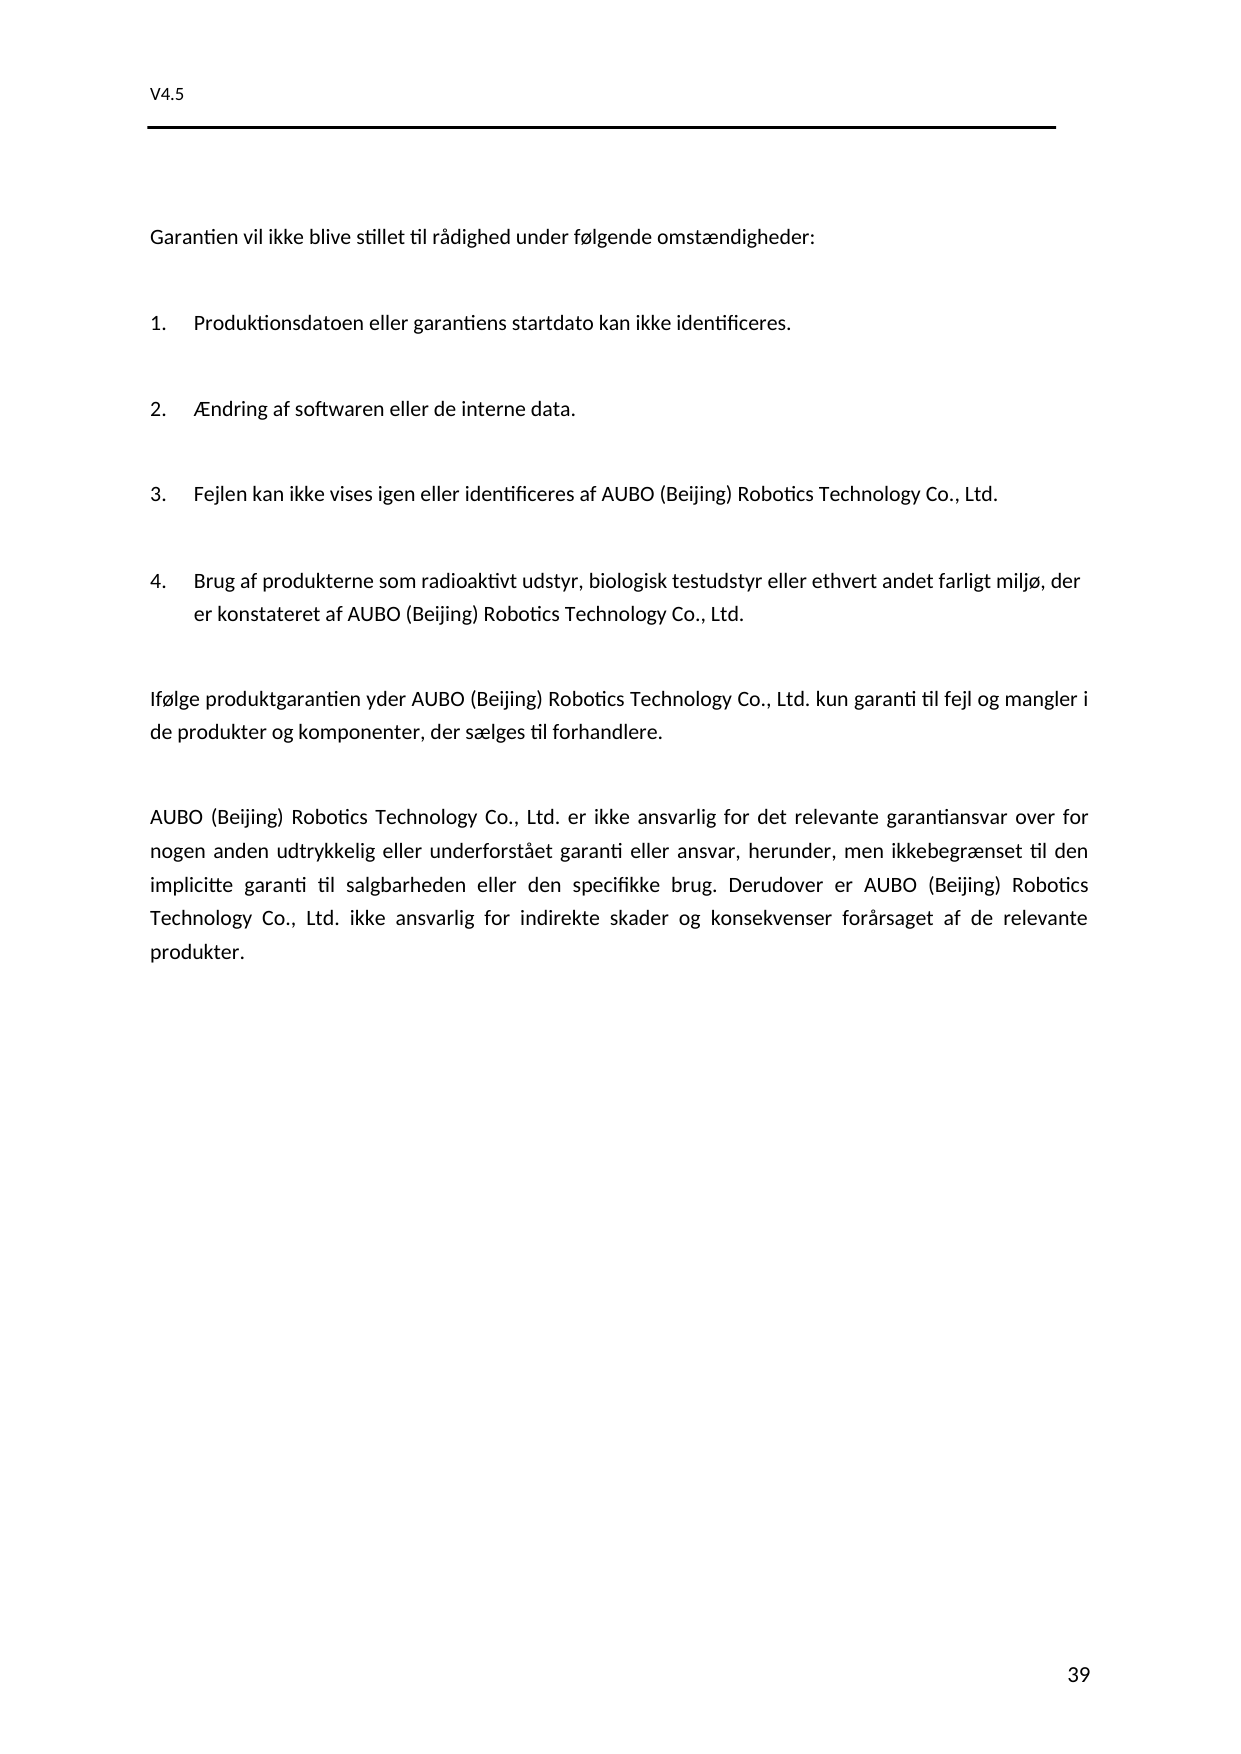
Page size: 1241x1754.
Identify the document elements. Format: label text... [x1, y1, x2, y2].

list Produktionsdatoen eller garantiens startdato kan ikke identificeres. [150, 309, 1090, 336]
text Ifølge produktgarantien yder AUBO (Beijing) Robotics Technology Co., Ltd. kun garanti til fejl og mangler i de produkter og komponenter, der sælges til forhandlere. [150, 685, 1089, 745]
list Ændring af softwaren eller de interne data. [150, 395, 1090, 421]
text Garantien vil ikke blive stillet til rådighed under følgende omstændigheder: [150, 223, 1090, 250]
list Brug af produkterne som radioaktivt udstyr, biologisk testudstyr eller ethvert andet farligt miljø, der er konstateret af AUBO (Beijing) Robotics Technology Co., Ltd. [150, 567, 1089, 627]
list Fejlen kan ikke vises igen eller identificeres af AUBO (Beijing) Robotics Technology Co., Ltd. [150, 480, 1090, 507]
text AUBO (Beijing) Robotics Technology Co., Ltd. er ikke ansvarlig for det relevante garantiansvar over for nogen anden udtrykkelig eller underforstået garanti eller ansvar, herunder, men ikkebegrænset til den implicitte garanti til salgbarheden eller den specifikke brug. Derudover er AUBO (Beijing) Robotics Technology Co., Ltd. ikke ansvarlig for indirekte skader og konsekvenser forårsaget af de relevante produkter. [150, 803, 1089, 965]
text V4.5 [150, 83, 1090, 106]
